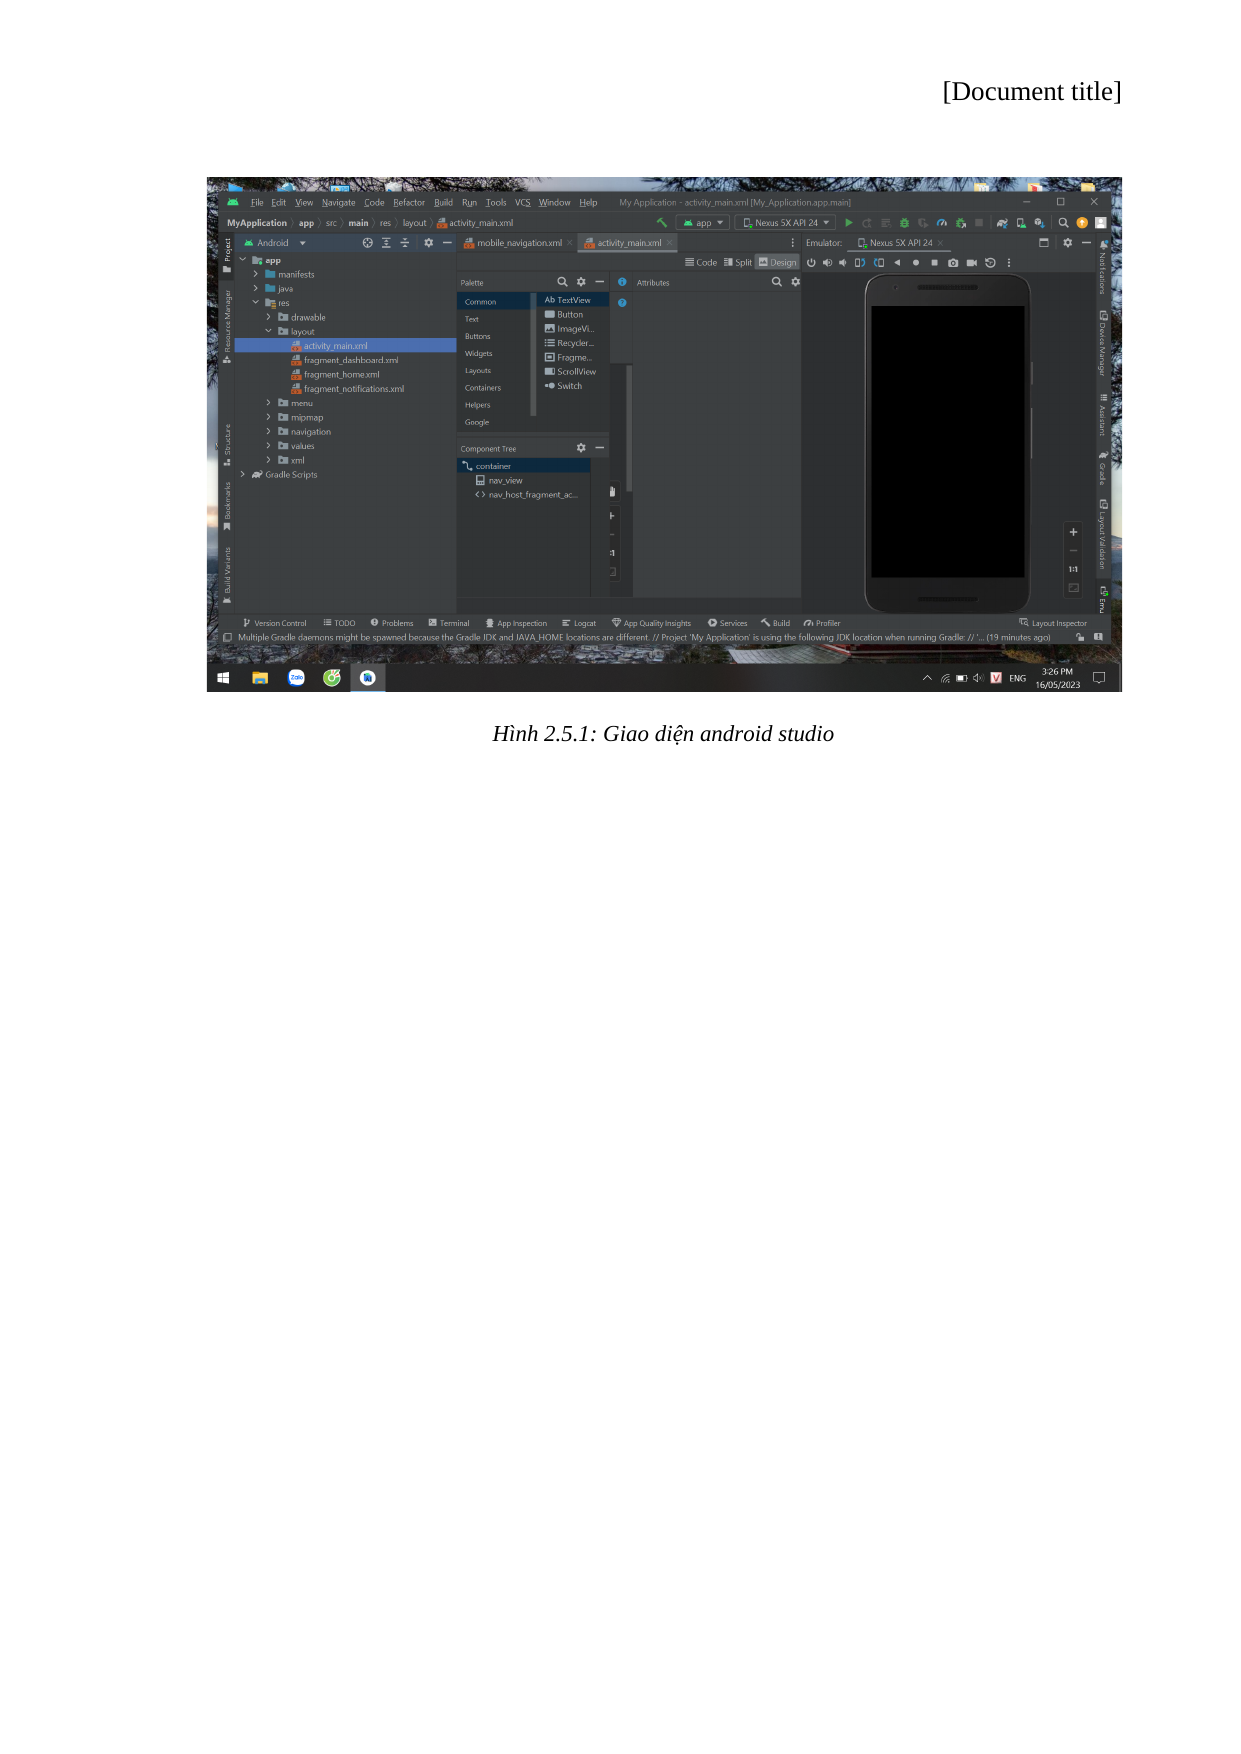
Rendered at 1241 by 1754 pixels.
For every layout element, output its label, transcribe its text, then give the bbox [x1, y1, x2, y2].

text Hình 2.5.1: Giao diện android studio [207, 720, 1122, 746]
picture [206, 177, 1123, 692]
